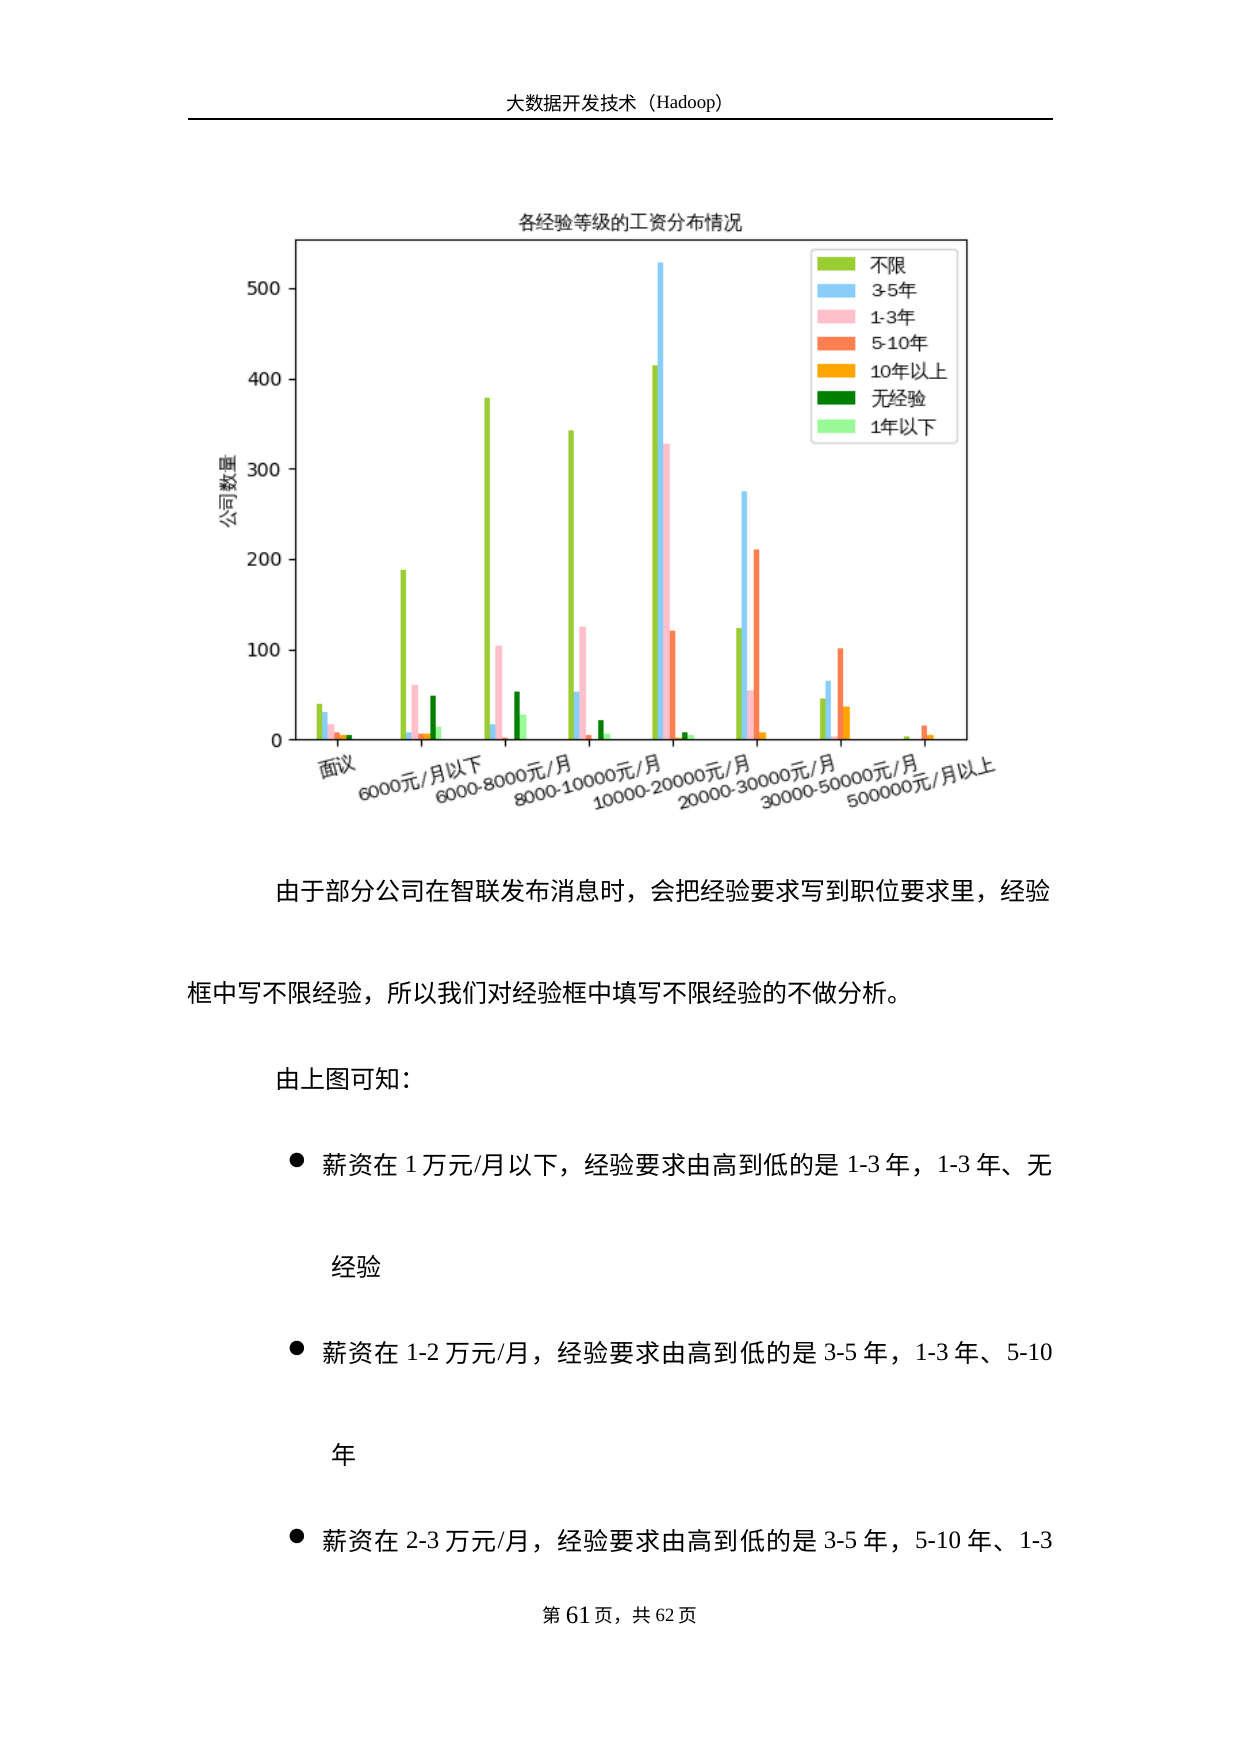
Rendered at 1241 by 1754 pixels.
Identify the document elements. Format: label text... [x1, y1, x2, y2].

list 由于部分公司在智联发布消息时，会把经验要求写到职位要求里，经验框中写不限经验，所以我们对经验框中填写不限经验的不做分析。 [187, 856, 1053, 1025]
list 薪资在1万元/月以下，经验要求由高到低的是1-3年，1-3年、无经验 [287, 1129, 1053, 1299]
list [287, 1505, 1053, 1573]
picture [187, 162, 1053, 811]
list 薪资在1-2万元/月，经验要求由高到低的是3-5年，1-3年、5-10年 [287, 1317, 1053, 1487]
list 由上图可知： [187, 1043, 1053, 1111]
